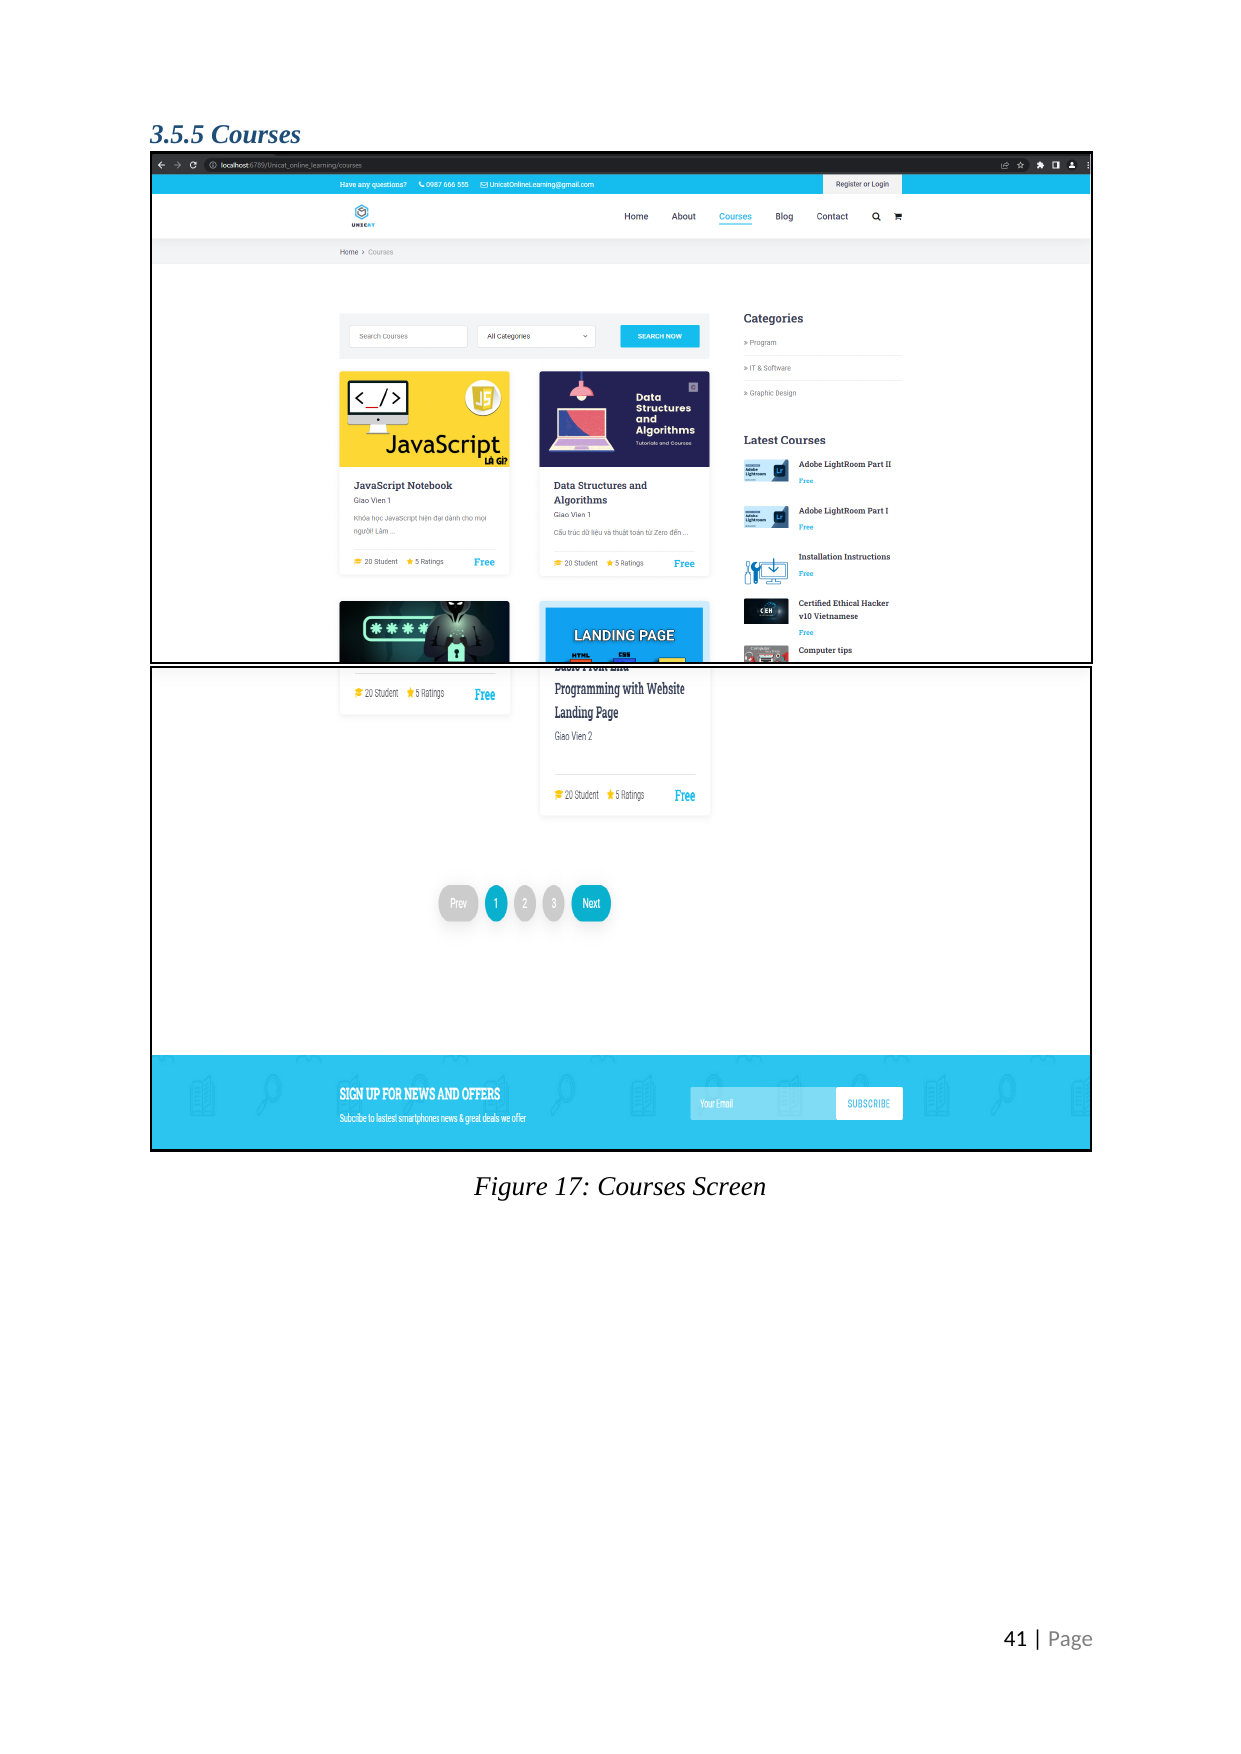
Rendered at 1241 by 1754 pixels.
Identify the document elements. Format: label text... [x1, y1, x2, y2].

subtitle 3.5.5 Courses [150, 118, 1093, 149]
picture [152, 668, 1090, 1149]
text Figure 17: Courses Screen [150, 1171, 1093, 1202]
picture [152, 154, 1091, 662]
